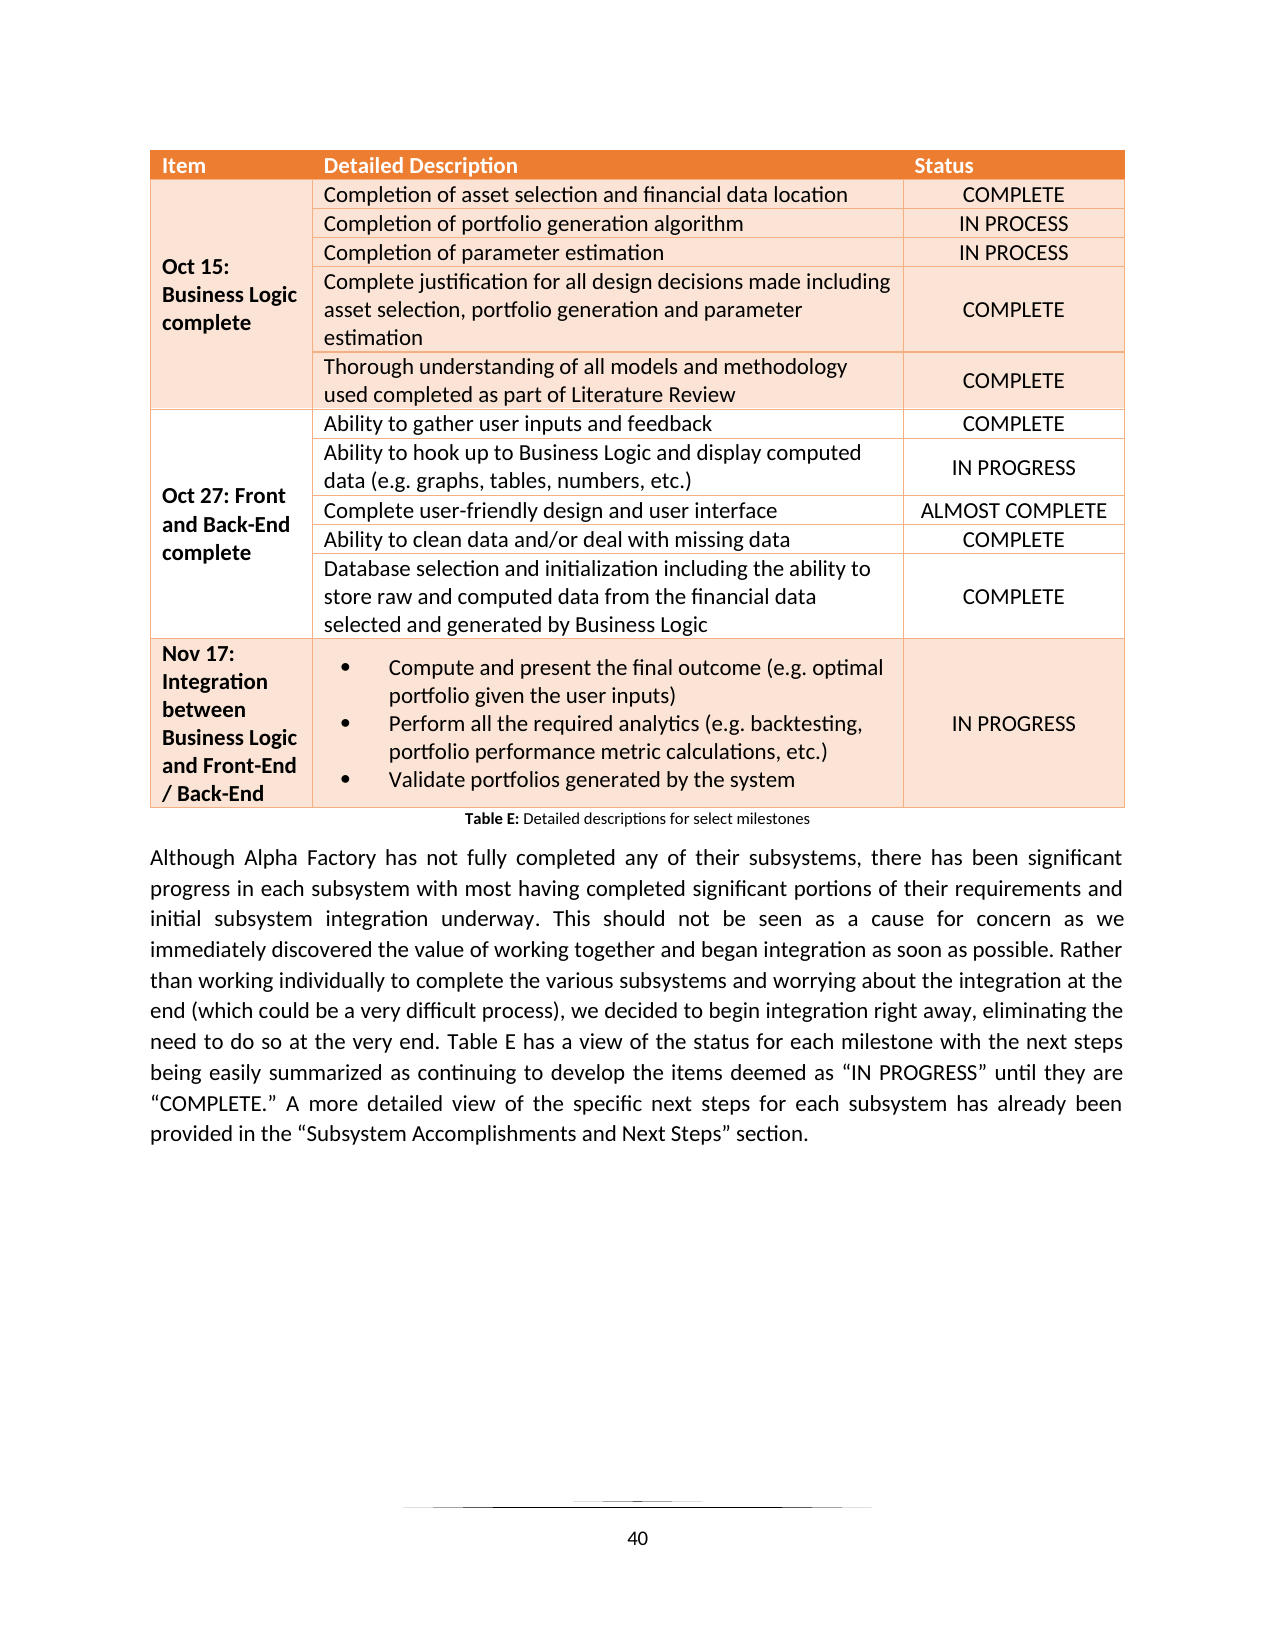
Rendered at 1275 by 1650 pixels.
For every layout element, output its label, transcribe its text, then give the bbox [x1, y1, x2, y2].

table_cell IN PROCESS [904, 209, 1124, 237]
table_cell Nov 17: Integration between Business Logic and Front-End / Back-End [151, 639, 312, 807]
text Although Alpha Factory has not fully completed any of their subsystems, there has been significant progress in each subsystem with most having completed significant portions of their requirements and initial subsystem integration underway. This should not be seen as a cause for concern as we immediately discovered the value of working together and began integration as soon as possible. Rather than working individually to complete the various subsystems and worrying about the integration at the end (which could be a very difficult process), we decided to begin integration right away, eliminating the need to do so at the very end. Table E has a view of the status for each milestone with the next steps being easily summarized as continuing to develop the items deemed as “IN PROGRESS” until they are “COMPLETE.” A more detailed view of the specific next steps for each subsystem has already been provided in the “Subsystem Accomplishments and Next Steps” section. [150, 843, 1125, 1147]
table_cell Ability to gather user inputs and feedback [313, 410, 903, 437]
table_cell Ability to hook up to Business Logic and display computed data (e.g. graphs, tables, numbers, etc.) [313, 439, 903, 495]
table_cell Compute and present the final outcome (e.g. optimal portfolio given the user inputs) Perform all the required analytics (e.g. backtesting, portfolio performance metric calculations, etc.) Validate portfolios generated by the system [313, 639, 903, 807]
table_cell Database selection and initialization including the ability to store raw and computed data from the financial data selected and generated by Business Logic [313, 554, 903, 638]
table_cell COMPLETE [904, 180, 1124, 208]
table_cell Thorough understanding of all models and methodology used completed as part of Literature Review [313, 353, 903, 408]
table_cell Completion of portfolio generation algorithm [313, 209, 903, 237]
table_cell IN PROGRESS [904, 439, 1124, 495]
table_cell COMPLETE [904, 554, 1124, 638]
table_cell COMPLETE [904, 410, 1124, 437]
table_cell COMPLETE [904, 525, 1124, 553]
table_cell IN PROGRESS [904, 639, 1124, 807]
text Table E: Detailed descriptions for select milestones [150, 808, 1125, 828]
table_header Detailed Description [313, 151, 903, 179]
table_header Status [904, 151, 1124, 179]
table_cell Complete user-friendly design and user interface [313, 496, 903, 524]
table_cell IN PROCESS [904, 238, 1124, 266]
table_cell Oct 27: Front and Back-End complete [151, 410, 312, 638]
table_cell Oct 15: Business Logic complete [151, 180, 312, 408]
table_cell COMPLETE [904, 353, 1124, 408]
table_cell Complete justification for all design decisions made including asset selection, portfolio generation and parameter estimation [313, 267, 903, 351]
table_header Item [151, 151, 312, 179]
table_cell ALMOST COMPLETE [904, 496, 1124, 524]
table_cell COMPLETE [904, 267, 1124, 351]
table_cell Completion of asset selection and financial data location [313, 180, 903, 208]
table_cell Completion of parameter estimation [313, 238, 903, 266]
table_cell Ability to clean data and/or deal with missing data [313, 525, 903, 553]
